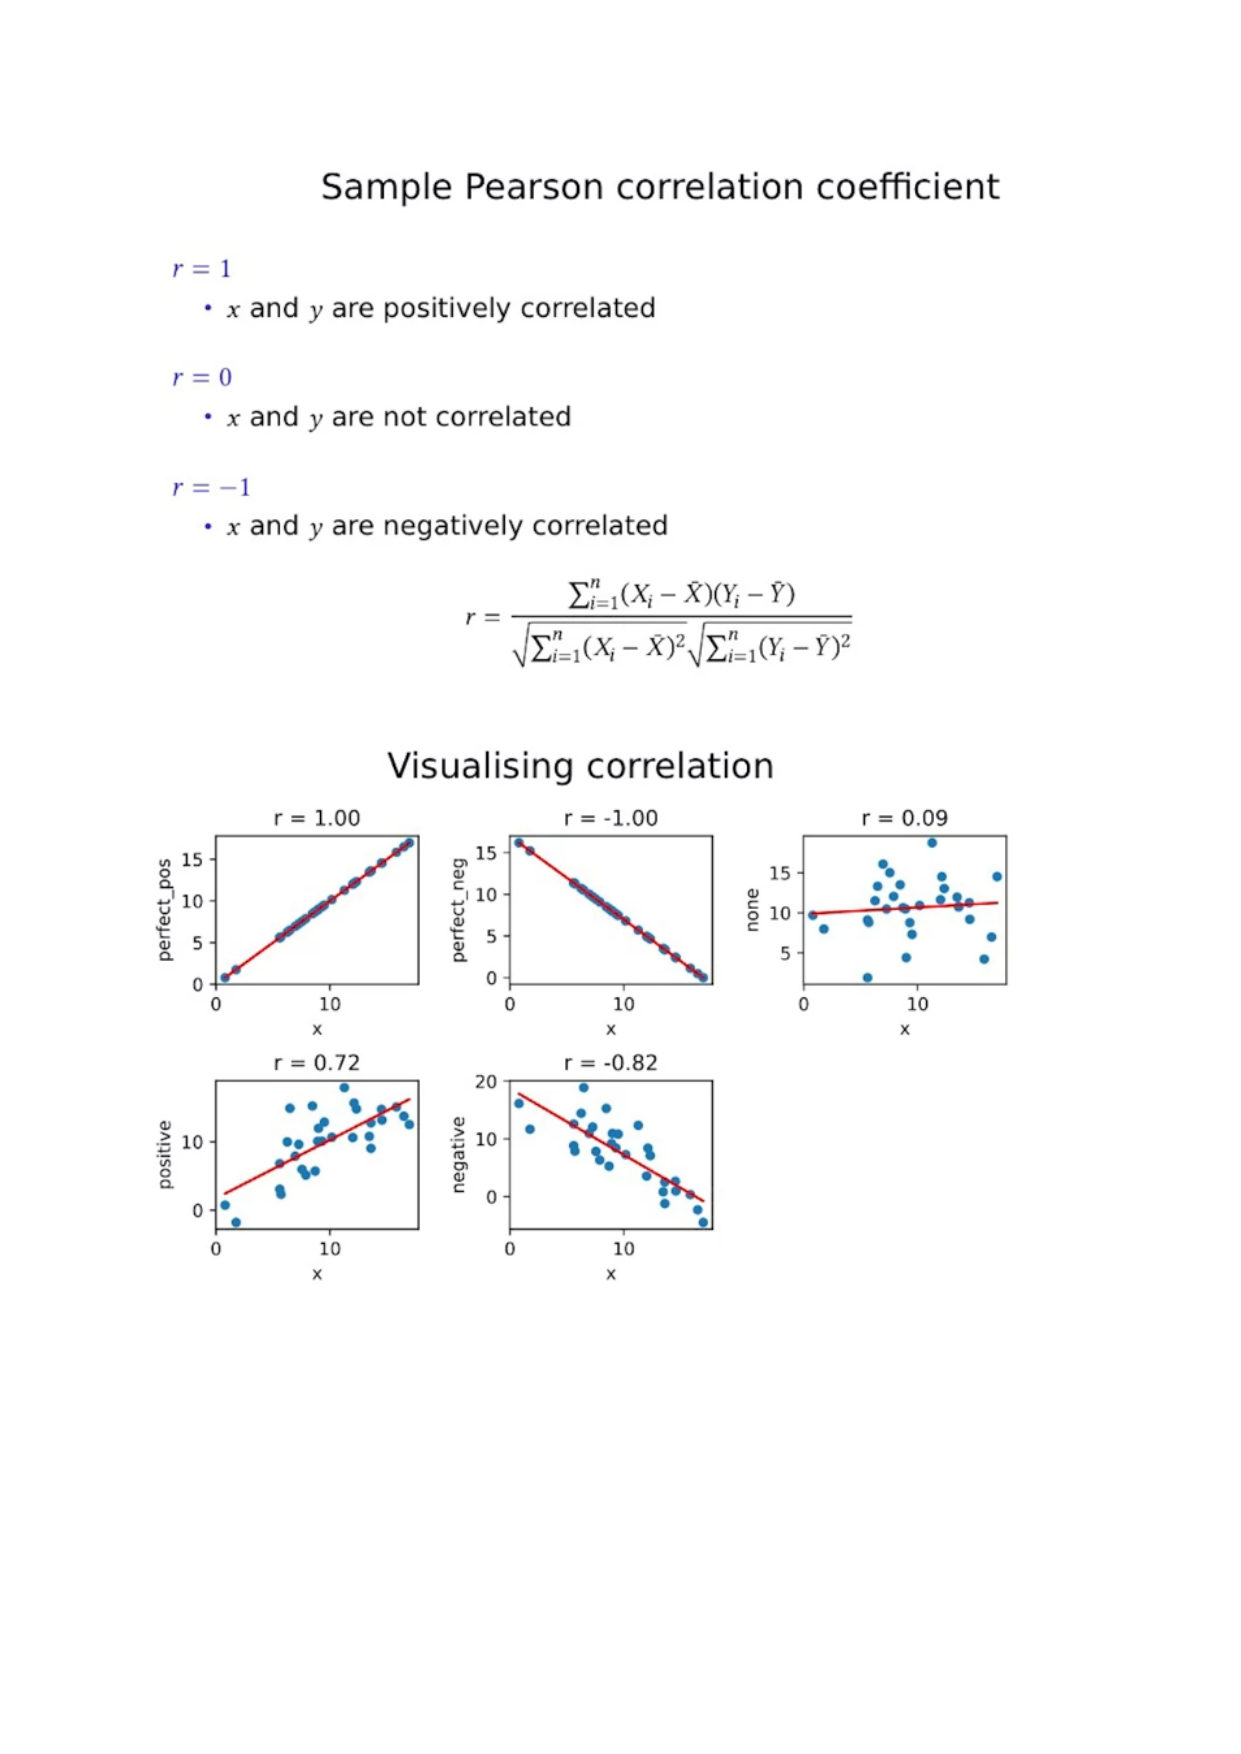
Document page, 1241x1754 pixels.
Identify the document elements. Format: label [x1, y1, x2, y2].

picture [150, 728, 1091, 1295]
picture [150, 150, 1091, 710]
